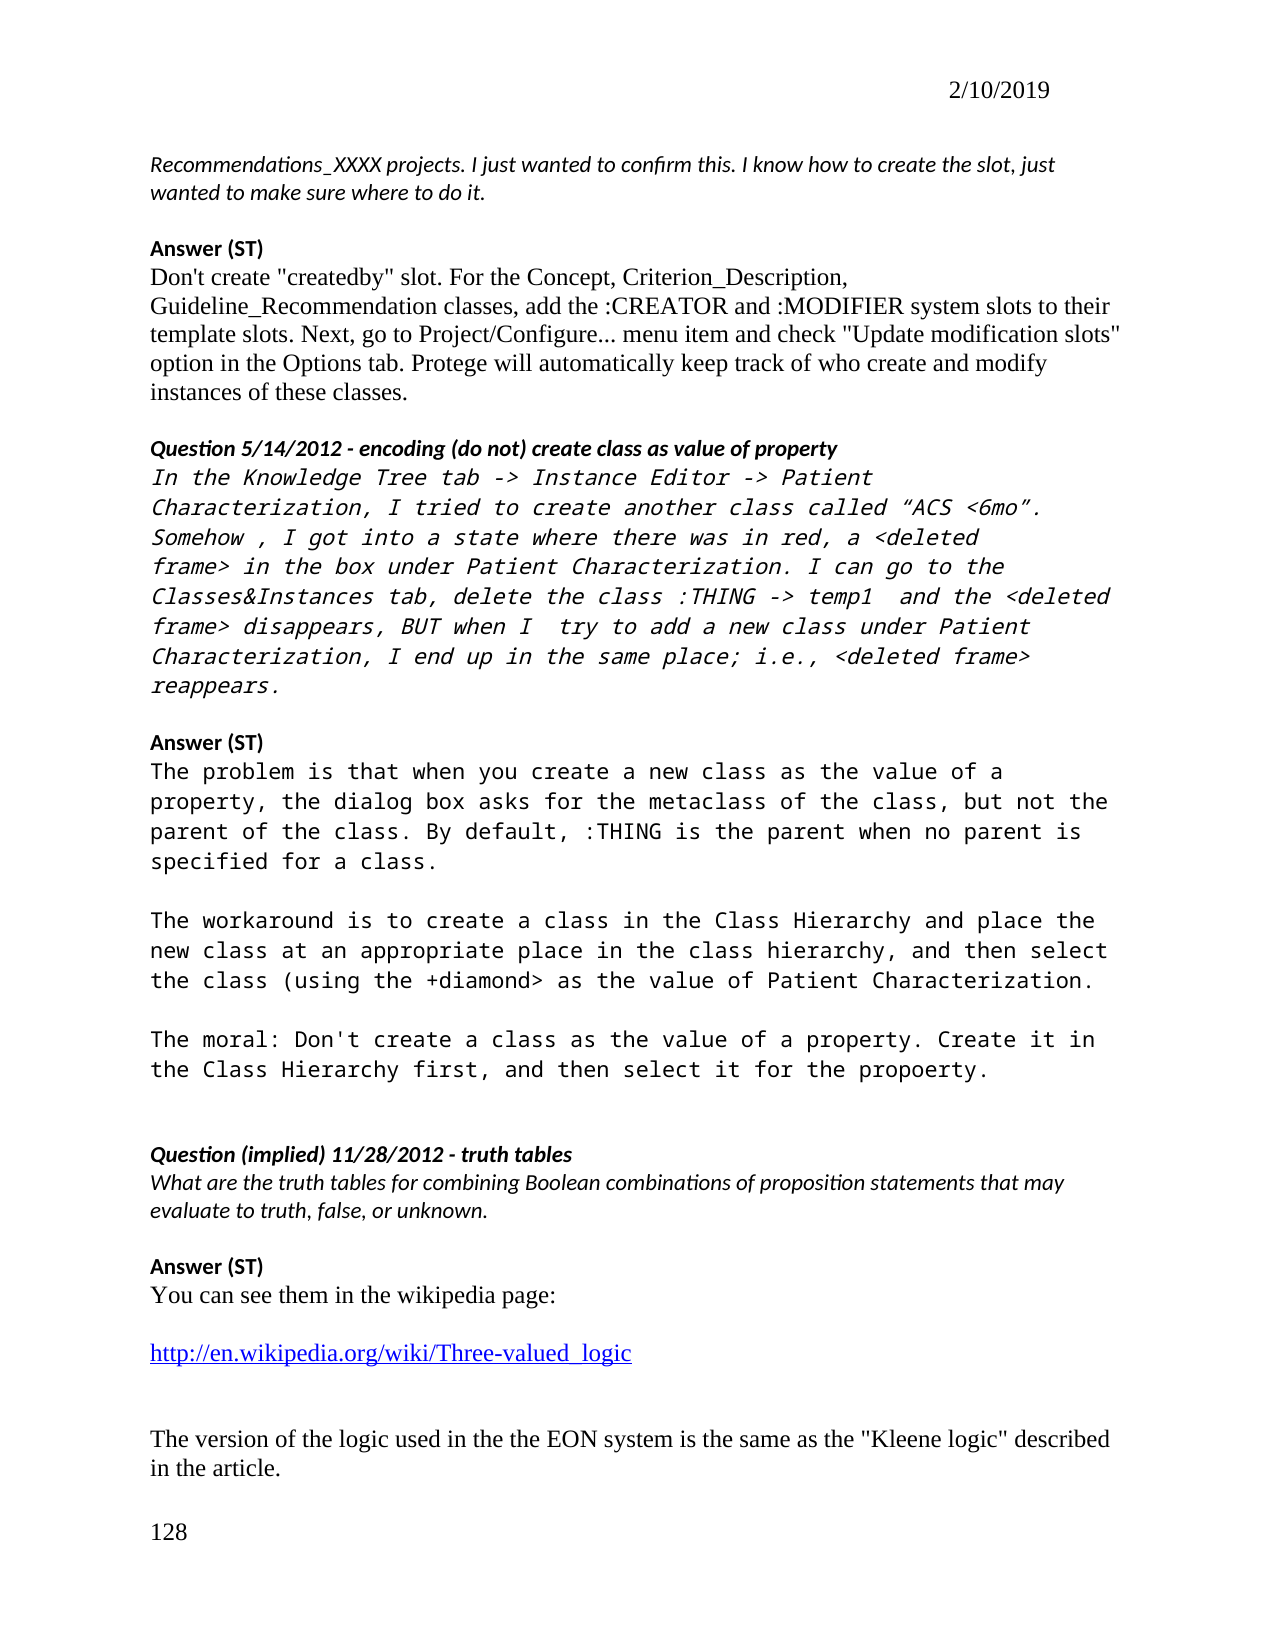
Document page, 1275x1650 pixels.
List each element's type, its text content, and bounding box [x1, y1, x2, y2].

text What are the truth tables for combining Boolean combinations of proposition statements that may evaluate to truth, false, or unknown. [150, 1168, 1125, 1224]
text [150, 150, 1125, 206]
text In the Knowledge Tree tab -> Instance Editor -> Patient [150, 462, 1125, 492]
text The workaround is to create a class in the Class Hierarchy and place the new class at an appropriate place in the class hierarchy, and then select the class (using the +diamond> as the value of Patient Characterization. [150, 905, 1125, 994]
text Characterization, I tried to create another class called “ACS <6mo”. [150, 492, 1125, 521]
text The moral: Don't create a class as the value of a property. Create it in the Class Hierarchy first, and then select it for the propoerty. [150, 1024, 1125, 1084]
text The problem is that when you create a new class as the value of a property, the dialog box asks for the metaclass of the class, but not the parent of the class. By default, :THING is the parent when no parent is specified for a class. [150, 756, 1125, 875]
text Question (implied) 11/28/2012 - truth tables [150, 1140, 1125, 1168]
text frame> in the box under Patient Characterization. I can go to the Classes&Instances tab, delete the class :THING -> temp1 and the <deleted frame> disappears, BUT when I try to add a new class under Patient Characterization, I end up in the same place; i.e., <deleted frame> reappears. [150, 551, 1125, 700]
text Somehow , I got into a state where there was in red, a <deleted [150, 521, 1125, 551]
text Answer (ST) [150, 1252, 1125, 1280]
text You can see them in the wikipedia page: [150, 1280, 1125, 1309]
text Answer (ST) [150, 728, 1125, 756]
text Don't create "createdby" slot. For the Concept, Criterion_Description, Guideline_Recommendation classes, add the :CREATOR and :MODIFIER system slots to their template slots. Next, go to Project/Configure... menu item and check "Update modification slots" option in the Options tab. Protege will automatically keep track of who create and modify instances of these classes. [150, 262, 1125, 406]
text http://en.wikipedia.org/wiki/Three-valued_logic [150, 1338, 1125, 1366]
text The version of the logic used in the the EON system is the same as the "Kleene logic" described in the article. [150, 1424, 1125, 1481]
text Answer (ST) [150, 234, 1125, 262]
text Question 5/14/2012 - encoding (do not) create class as value of property [150, 434, 1125, 462]
